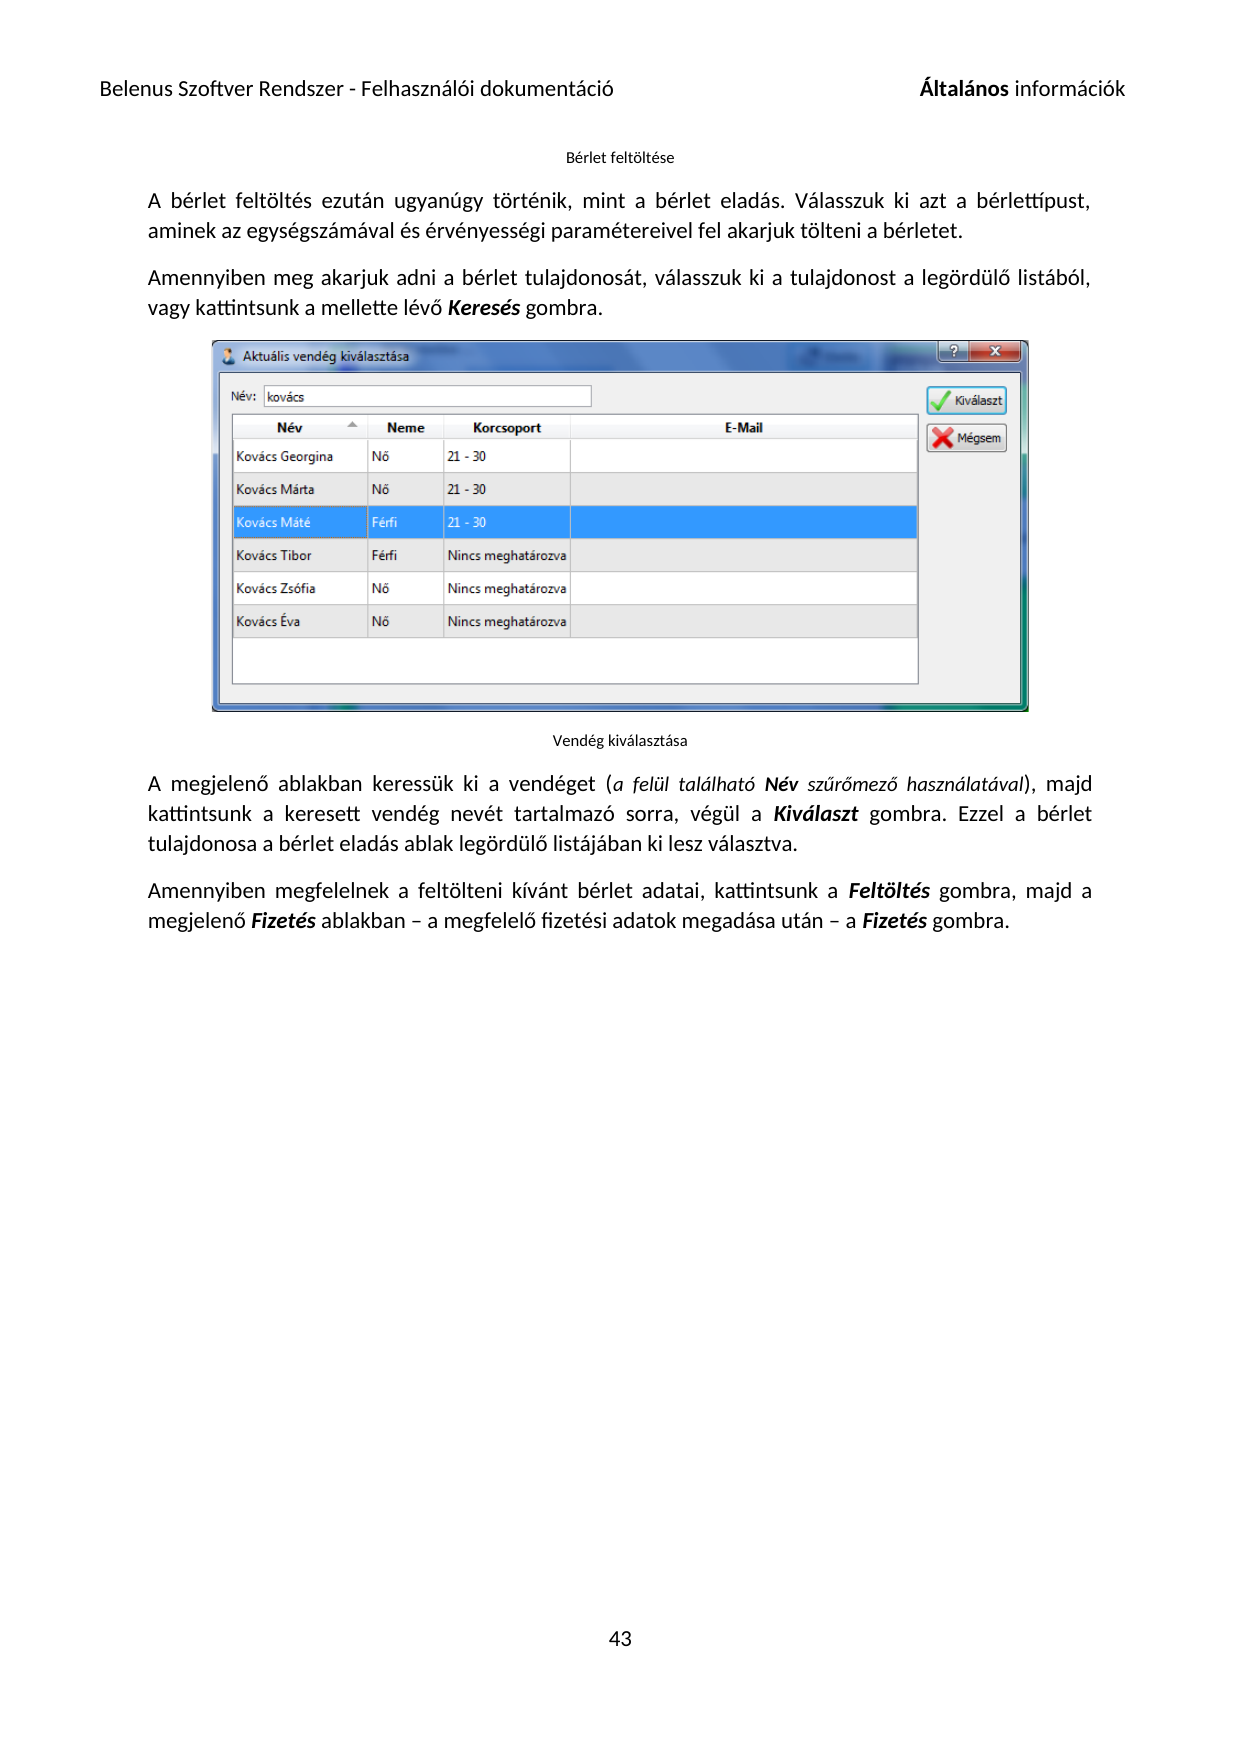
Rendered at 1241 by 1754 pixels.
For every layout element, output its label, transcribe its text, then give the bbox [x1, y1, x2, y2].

text Vendég kiválasztása [148, 731, 1093, 751]
text A bérlet feltöltés ezután ugyanúgy történik, mint a bérlet eladás. Válasszuk ki azt a bérlettípust, aminek az egységszámával és érvényességi paramétereivel fel akarjuk tölteni a bérletet. [148, 186, 1093, 244]
text A megjelenő ablakban keressük ki a vendéget (a felül található Név szűrőmező használatával), majd kattintsunk a keresett vendég nevét tartalmazó sorra, végül a Kiválaszt gombra. Ezzel a bérlet tulajdonosa a bérlet eladás ablak legördülő listájában ki lesz választva. [148, 769, 1093, 858]
text Bérlet feltöltése [148, 148, 1093, 168]
picture [211, 340, 1029, 712]
text Amennyiben megfelelnek a feltölteni kívánt bérlet adatai, kattintsunk a Feltöltés gombra, majd a megjelenő Fizetés ablakban – a megfelelő fizetési adatok megadása után – a Fizetés gombra. [148, 876, 1093, 935]
text Amennyiben meg akarjuk adni a bérlet tulajdonosát, válasszuk ki a tulajdonost a legördülő listából, vagy kattintsunk a mellette lévő Keresés gombra. [148, 263, 1093, 321]
